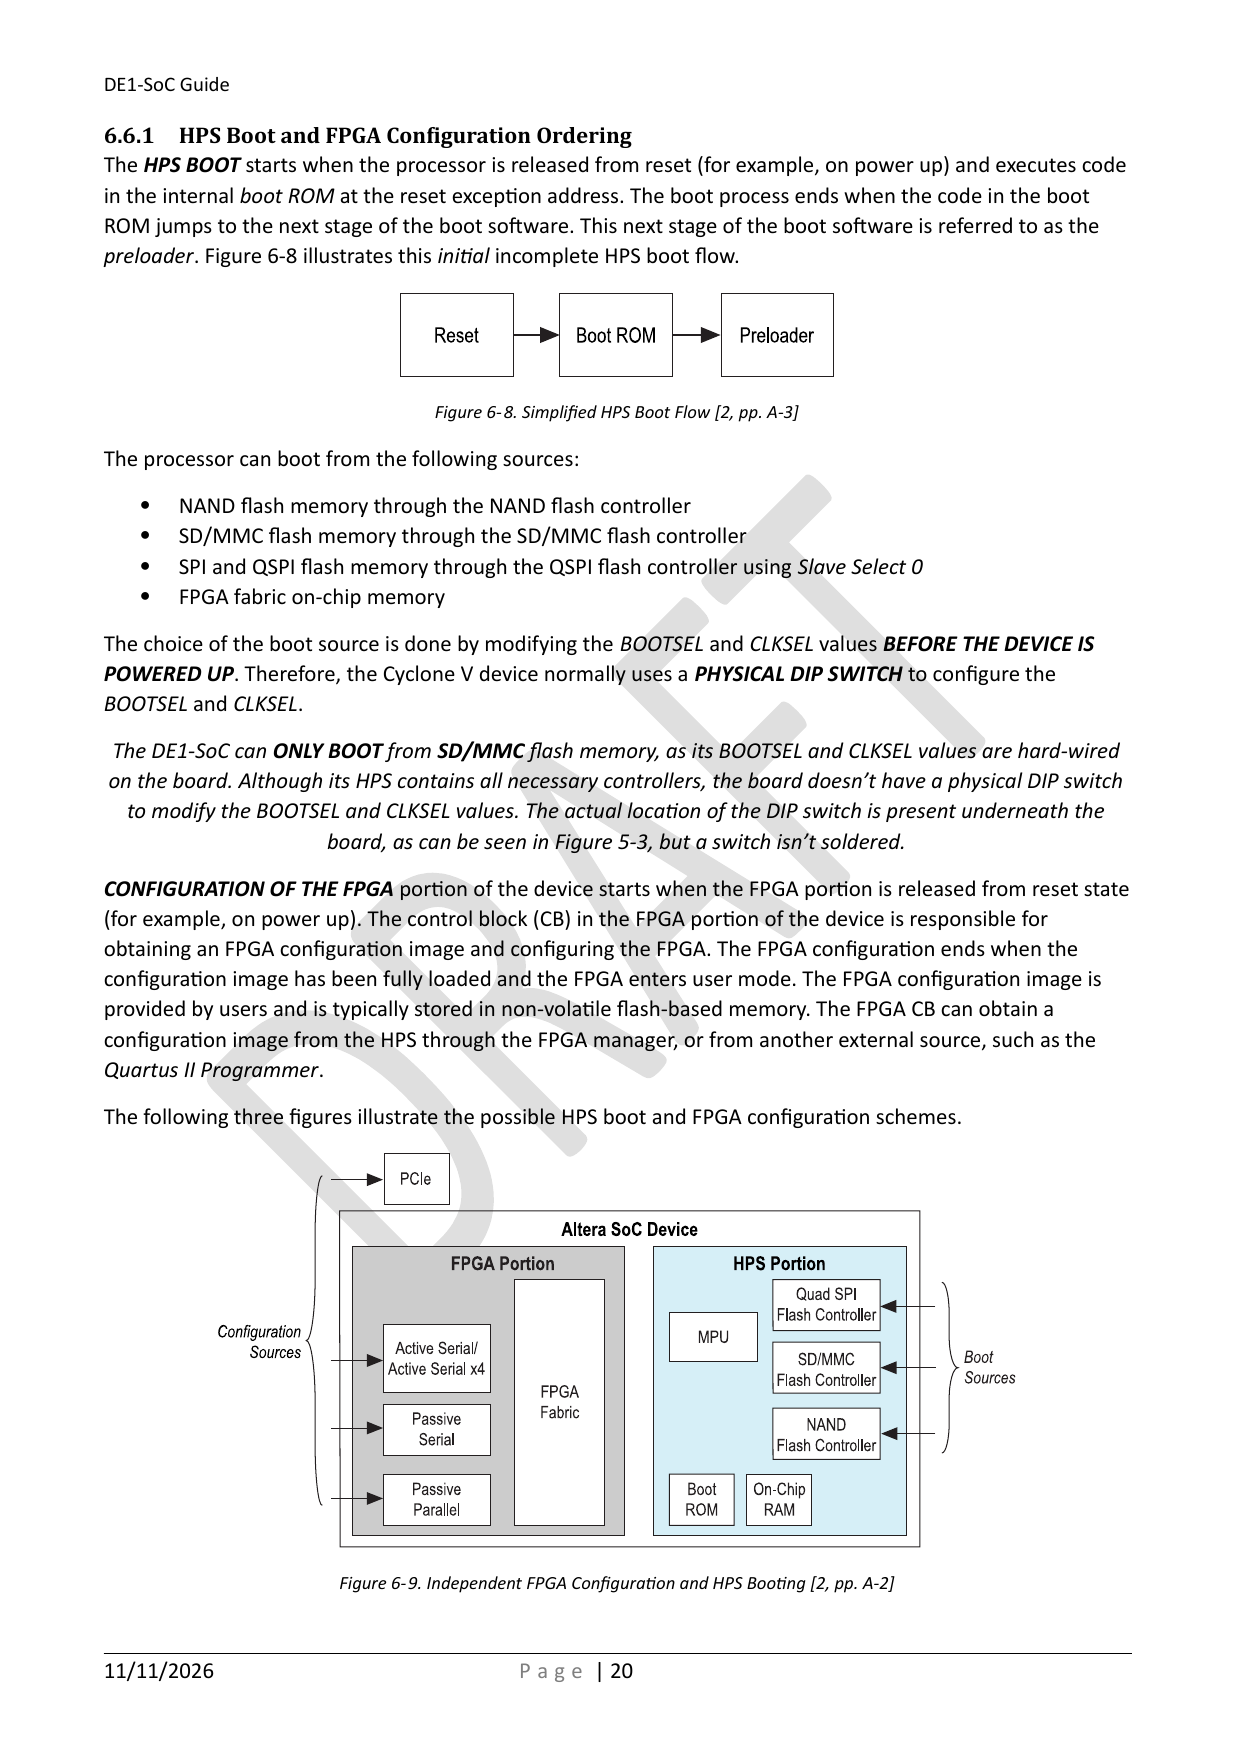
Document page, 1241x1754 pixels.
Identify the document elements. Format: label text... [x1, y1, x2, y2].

text Configuration of the FPGA portion of the device starts when the FPGA portion is released from reset state (for example, on power up). The control block (CB) in the FPGA portion of the device is responsible for obtaining an FPGA configuration image and configuring the FPGA. The FPGA configuration ends when the configuration image has been fully loaded and the FPGA enters user mode. The FPGA configuration image is provided by users and is typically stored in non-volatile flash-based memory. The FPGA CB can obtain a configuration image from the HPS through the FPGA manager, or from another external source, such as the Quartus II Programmer. [103, 874, 1132, 1083]
text Figure 6-4. Simplified HPS Boot Flow [103, 401, 1132, 424]
list NAND flash memory through the NAND flash controller [141, 491, 1132, 519]
text The DE1-SoC can only boot from SD/MMC flash memory, as its BOOTSEL and CLKSEL values are hard-wired on the board. Although its HPS contains all necessary controllers, the board doesn’t have a physical DIP switch to modify the BOOTSEL and CLKSEL values. The actual location of the DIP switch is present underneath the board, as can be seen in Figure 5-3, but a switch isn’t soldered. [103, 736, 1132, 855]
text The processor can boot from the following sources: [103, 444, 1132, 472]
text Figure 6-5. Independent FPGA Configuration and HPS Booting [103, 1571, 1132, 1594]
subtitle HPS Boot and FPGA Configuration Ordering [103, 122, 1132, 148]
text The choice of the boot source is done by modifying the BOOTSEL and CLKSEL values before the device is powered up. Therefore, the Cyclone V device normally uses a physical DIP switch to configure the BOOTSEL and CLKSEL. [103, 629, 1132, 717]
text The following three figures illustrate the possible HPS boot and FPGA configuration schemes. [103, 1102, 1132, 1130]
list SPI and QSPI flash memory through the QSPI flash controller using Slave Select 0 [141, 552, 1132, 580]
list FPGA fabric on-chip memory [141, 582, 1132, 610]
list SD/MMC flash memory through the SD/MMC flash controller [141, 522, 1132, 549]
